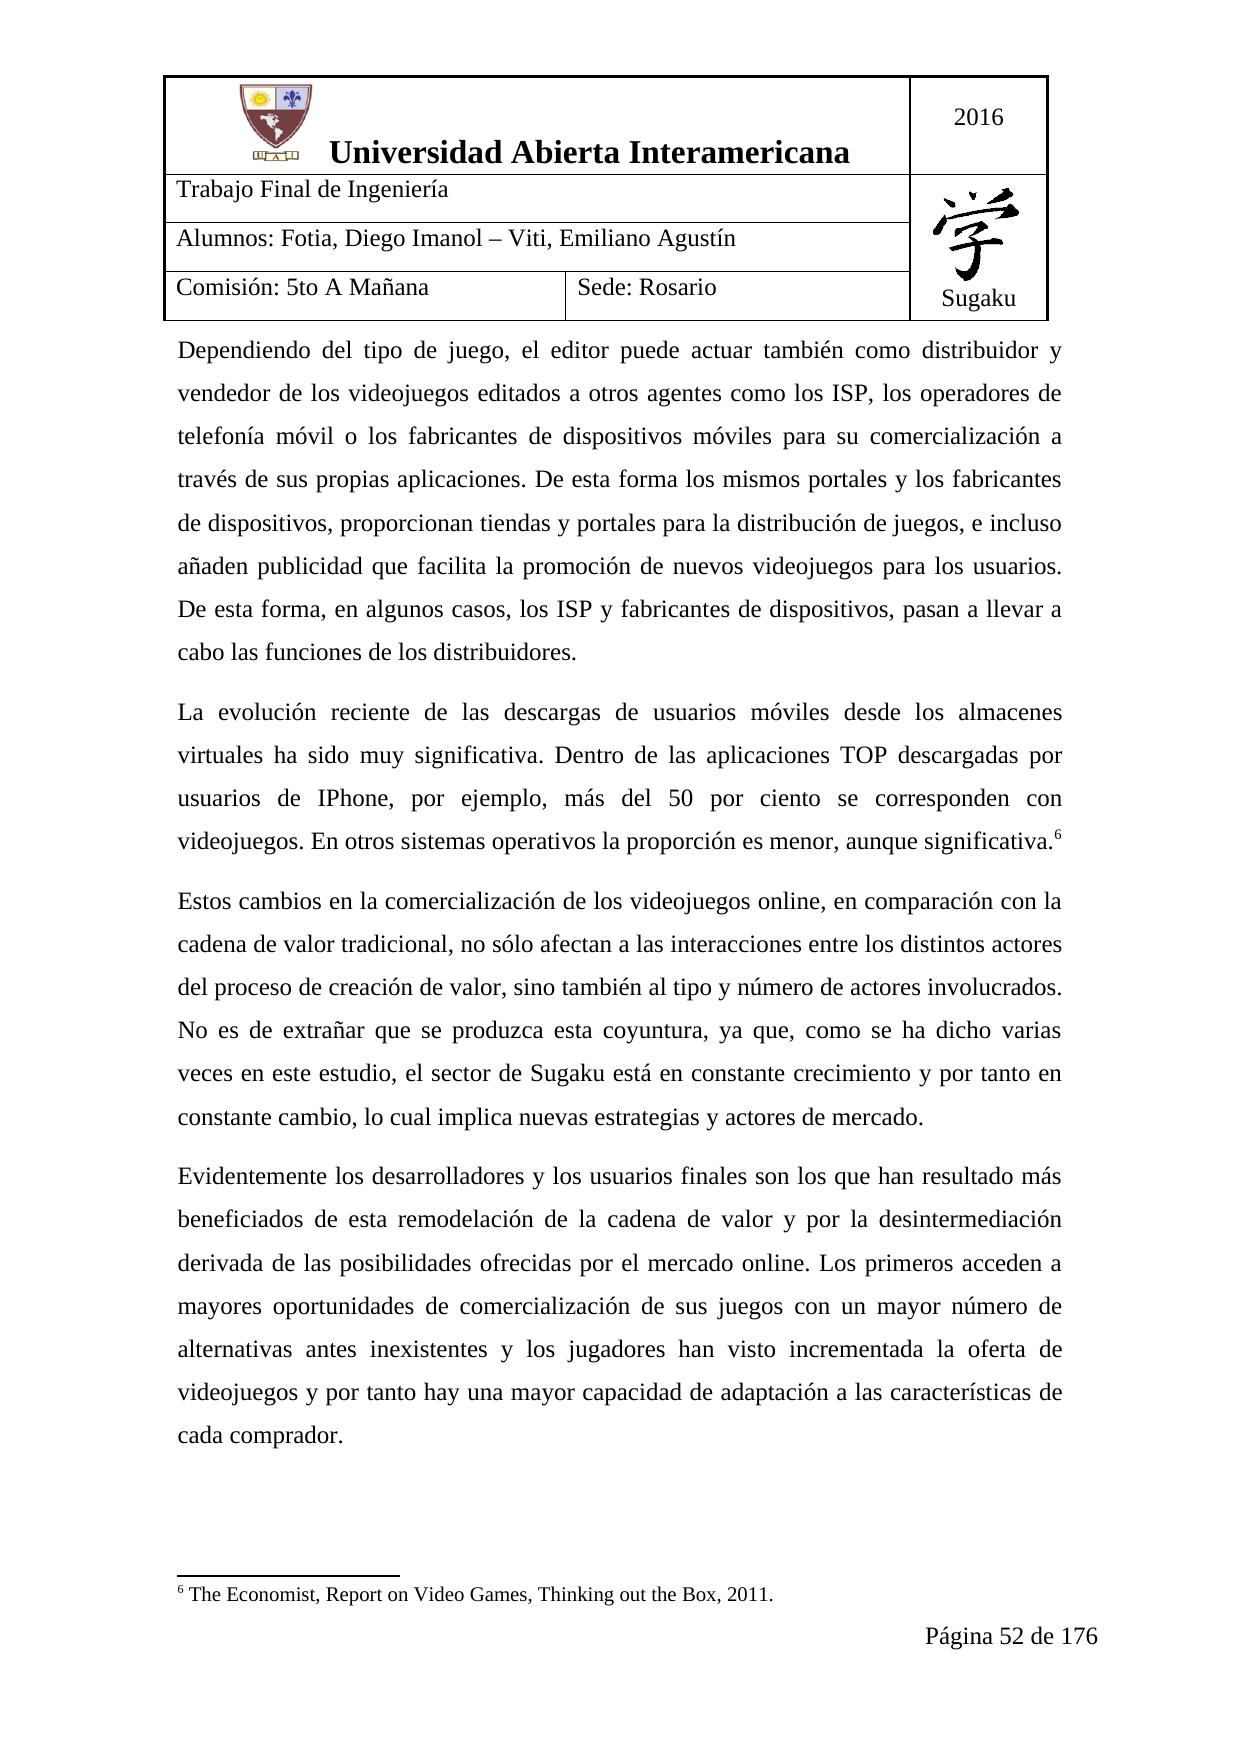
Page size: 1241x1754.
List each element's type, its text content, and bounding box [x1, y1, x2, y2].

text La evolución reciente de las descargas de usuarios móviles desde los almacenes virtuales ha sido muy significativa. Dentro de las aplicaciones TOP descargadas por usuarios de IPhone, por ejemplo, más del 50 por ciento se corresponden con videojuegos. En otros sistemas operativos la proporción es menor, aunque significativa. [177, 697, 1063, 855]
text Estos cambios en la comercialización de los videojuegos online, en comparación con la cadena de valor tradicional, no sólo afectan a las interacciones entre los distintos actores del proceso de creación de valor, sino también al tipo y número de actores involucrados. No es de extrañar que se produzca esta coyuntura, ya que, como se ha dicho varias veces en este estudio, el sector de Sugaku está en constante crecimiento y por tanto en constante cambio, lo cual implica nuevas estrategias y actores de mercado. [177, 886, 1063, 1130]
picture [223, 78, 329, 164]
picture [927, 181, 1030, 284]
text Dependiendo del tipo de juego, el editor puede actuar también como distribuidor y vendedor de los videojuegos editados a otros agentes como los ISP, los operadores de telefonía móvil o los fabricantes de dispositivos móviles para su comercialización a través de sus propias aplicaciones. De esta forma los mismos portales y los fabricantes de dispositivos, proporcionan tiendas y portales para la distribución de juegos, e incluso añaden publicidad que facilita la promoción de nuevos videojuegos para los usuarios. De esta forma, en algunos casos, los ISP y fabricantes de dispositivos, pasan a llevar a cabo las funciones de los distribuidores. [177, 148, 1063, 666]
text Evidentemente los desarrolladores y los usuarios finales son los que han resultado más beneficiados de esta remodelación de la cadena de valor y por la desintermediación derivada de las posibilidades ofrecidas por el mercado online. Los primeros acceden a mayores oportunidades de comercialización de sus juegos con un mayor número de alternativas antes inexistentes y los jugadores han visto incrementada la oferta de videojuegos y por tanto hay una mayor capacidad de adaptación a las características de cada comprador. [177, 1161, 1063, 1449]
